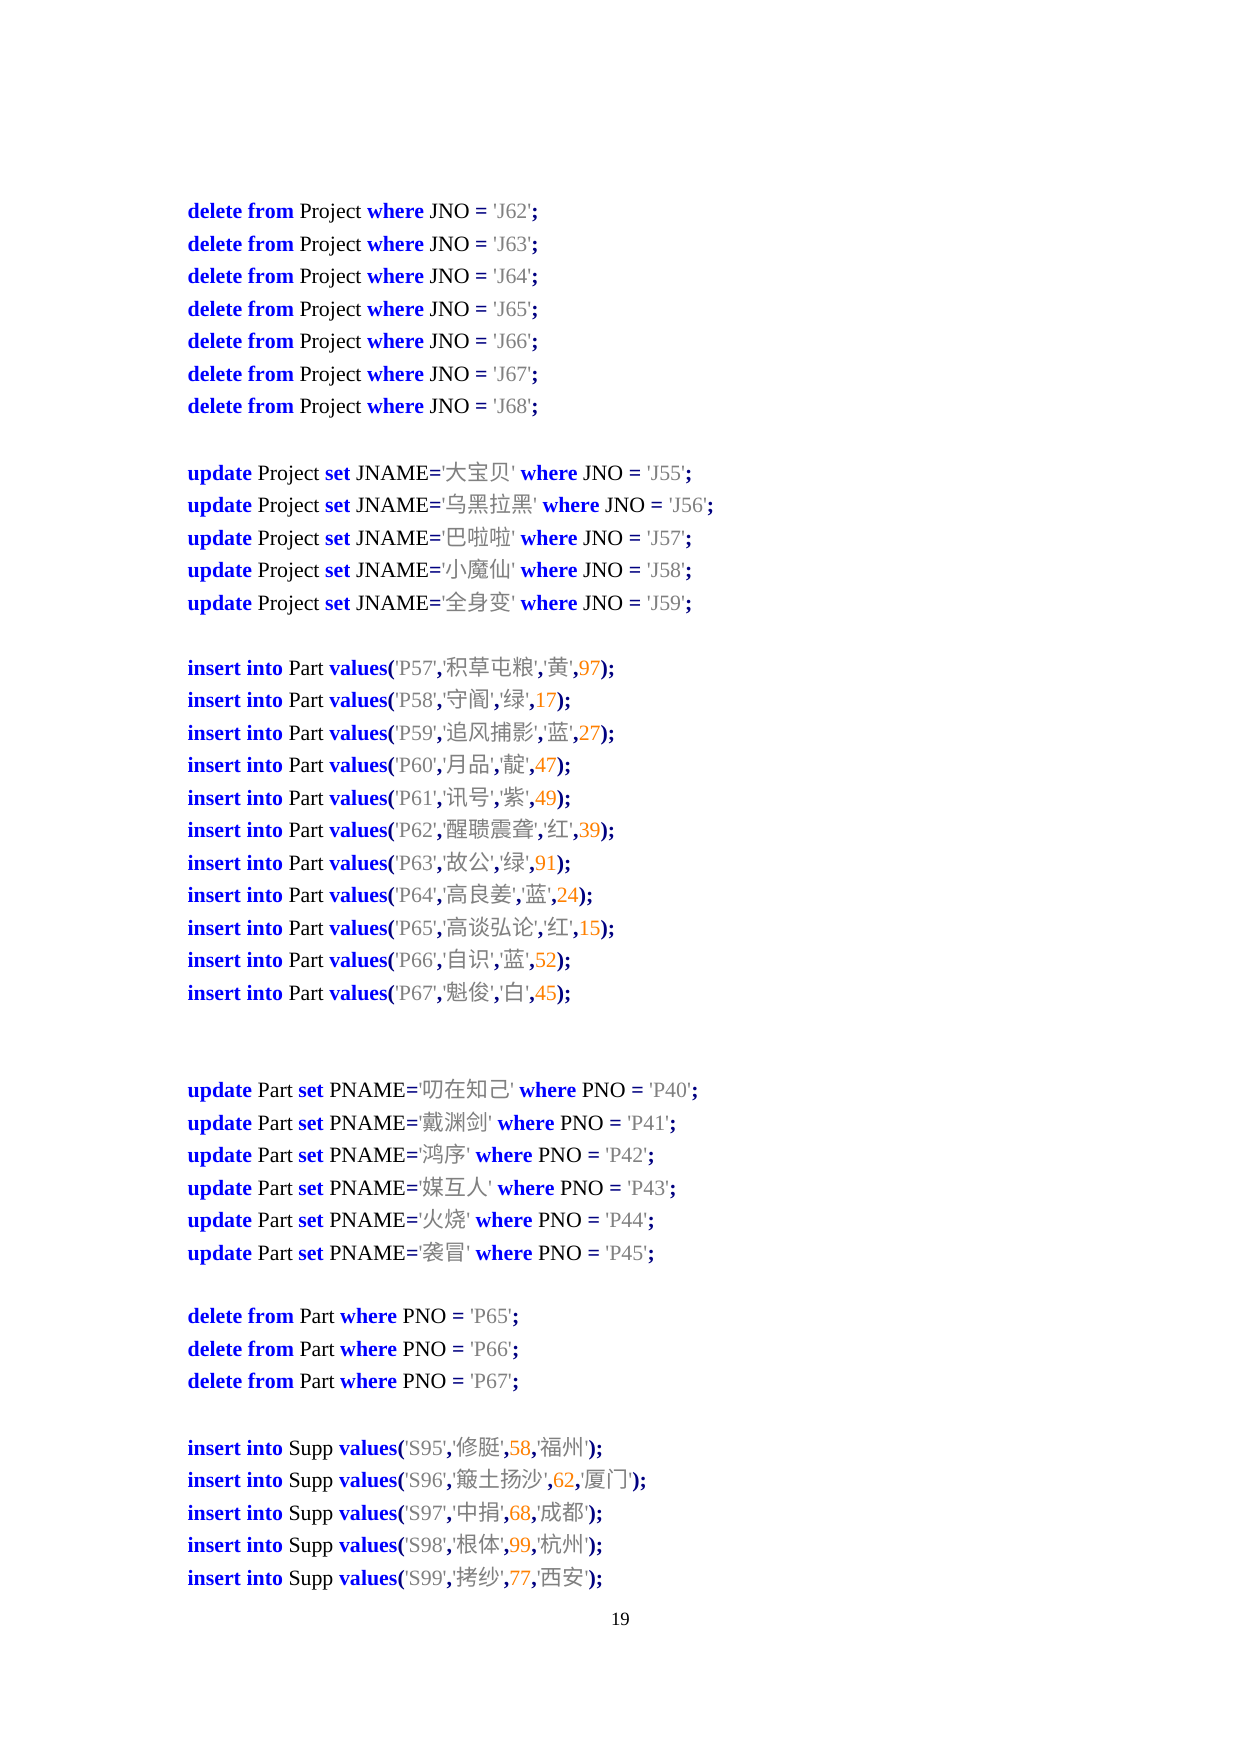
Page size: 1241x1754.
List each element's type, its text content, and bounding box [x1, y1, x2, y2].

text insert into Supp values('S96','簸土扬沙',62,'厦门'); [187, 1462, 1053, 1494]
text insert into Part values('P65','高谈弘论','红',15); [187, 909, 1053, 942]
text insert into Part values('P64','高良姜','蓝',24); [187, 877, 1053, 909]
text update Part set PNAME='鸿序' where PNO = 'P42'; [187, 1137, 1053, 1169]
text insert into Part values('P67','魁俊','白',45); [187, 974, 1053, 1007]
text insert into Part values('P62','醒聩震聋','红',39); [187, 812, 1053, 844]
text delete from Project where JNO = 'J65'; [187, 292, 1053, 324]
text insert into Part values('P60','月品','靛',47); [187, 747, 1053, 779]
text insert into Supp values('S99','拷纱',77,'西安'); [187, 1559, 1053, 1592]
text delete from Part where PNO = 'P65'; [187, 1299, 1053, 1332]
text delete from Project where JNO = 'J63'; [187, 227, 1053, 259]
text update Project set JNAME='巴啦啦' where JNO = 'J57'; [187, 519, 1053, 552]
text insert into Part values('P61','讯号','紫',49); [187, 779, 1053, 812]
text insert into Part values('P57','积草屯粮','黄',97); [187, 649, 1053, 682]
text delete from Part where PNO = 'P67'; [187, 1364, 1053, 1397]
text insert into Part values('P66','自识','蓝',52); [187, 942, 1053, 974]
text insert into Part values('P63','故公','绿',91); [187, 844, 1053, 877]
text update Part set PNAME='袭冒' where PNO = 'P45'; [187, 1234, 1053, 1267]
text delete from Project where JNO = 'J62'; [187, 194, 1053, 227]
text update Project set JNAME='全身变' where JNO = 'J59'; [187, 584, 1053, 617]
text update Part set PNAME='叨在知己' where PNO = 'P40'; [187, 1072, 1053, 1104]
text delete from Project where JNO = 'J64'; [187, 259, 1053, 292]
text insert into Supp values('S97','中捐',68,'成都'); [187, 1494, 1053, 1527]
text delete from Part where PNO = 'P66'; [187, 1332, 1053, 1364]
text update Part set PNAME='火烧' where PNO = 'P44'; [187, 1202, 1053, 1234]
text insert into Supp values('S95','修脡',58,'福州'); [187, 1429, 1053, 1462]
text update Project set JNAME='小魔仙' where JNO = 'J58'; [187, 552, 1053, 584]
text insert into Part values('P59','追风捕影','蓝',27); [187, 714, 1053, 747]
text insert into Part values('P58','守阍','绿',17); [187, 682, 1053, 714]
text update Project set JNAME='大宝贝' where JNO = 'J55'; [187, 454, 1053, 487]
text delete from Project where JNO = 'J68'; [187, 389, 1053, 422]
text delete from Project where JNO = 'J67'; [187, 357, 1053, 389]
text update Project set JNAME='乌黑拉黑' where JNO = 'J56'; [187, 487, 1053, 519]
text delete from Project where JNO = 'J66'; [187, 324, 1053, 357]
text insert into Supp values('S98','根体',99,'杭州'); [187, 1527, 1053, 1559]
text update Part set PNAME='戴渊剑' where PNO = 'P41'; [187, 1104, 1053, 1137]
text update Part set PNAME='媒互人' where PNO = 'P43'; [187, 1169, 1053, 1202]
